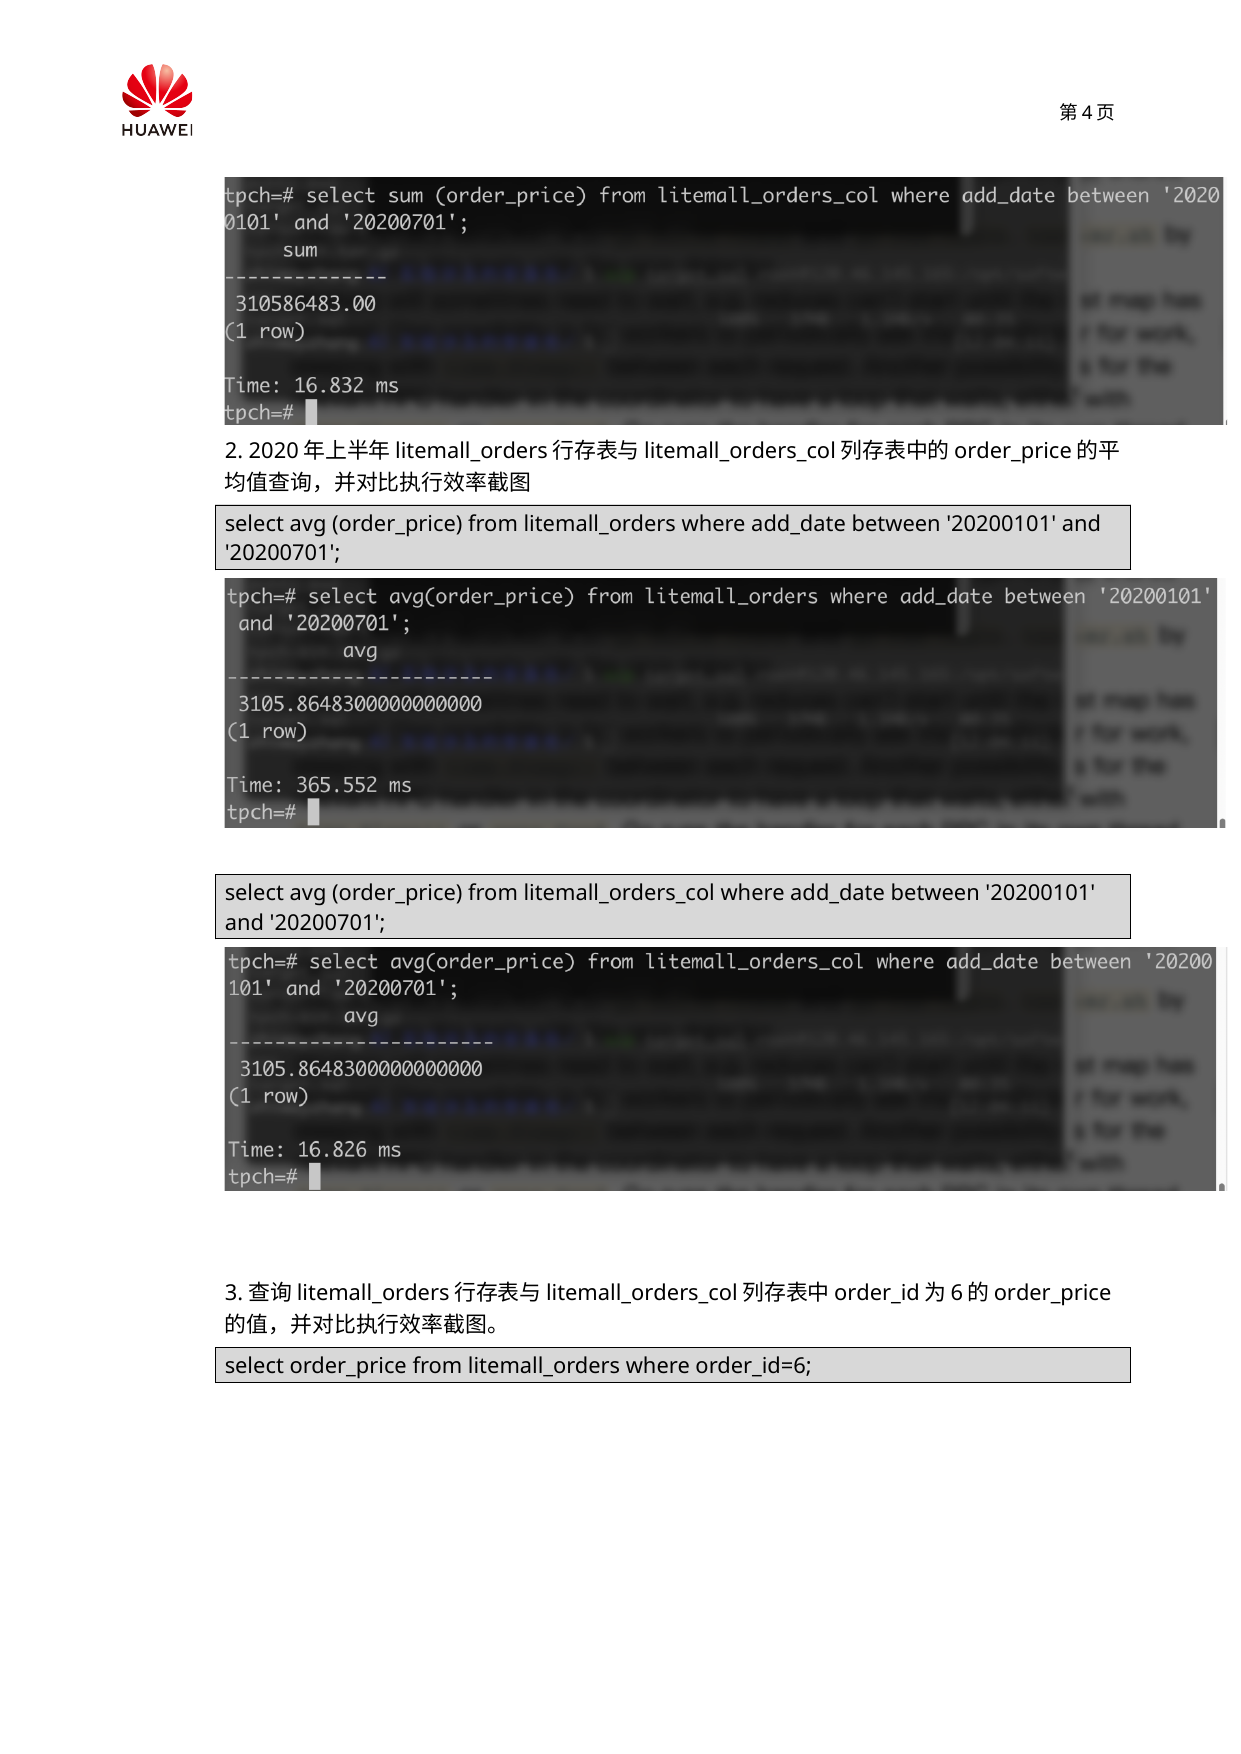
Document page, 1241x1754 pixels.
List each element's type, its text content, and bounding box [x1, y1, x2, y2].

picture [224, 578, 1226, 828]
text select order_price from litemall_orders where order_id=6; [216, 1348, 1130, 1382]
text select avg (order_price) from litemall_orders where add_date between '20200101' and '20200701'; [216, 506, 1130, 569]
text 2. 2020年上半年litemall_orders行存表与litemall_orders_col列存表中的order_price的平均值查询，并对比执行效率截图 [224, 433, 1122, 496]
picture [224, 947, 1228, 1191]
text select avg (order_price) from litemall_orders_col where add_date between '20200101' and '20200701'; [216, 875, 1130, 938]
text 3. 查询litemall_orders行存表与litemall_orders_col列存表中order_id为6的order_price的值，并对比执行效率截图。 [224, 1275, 1122, 1339]
picture [122, 64, 193, 136]
picture [224, 177, 1228, 425]
